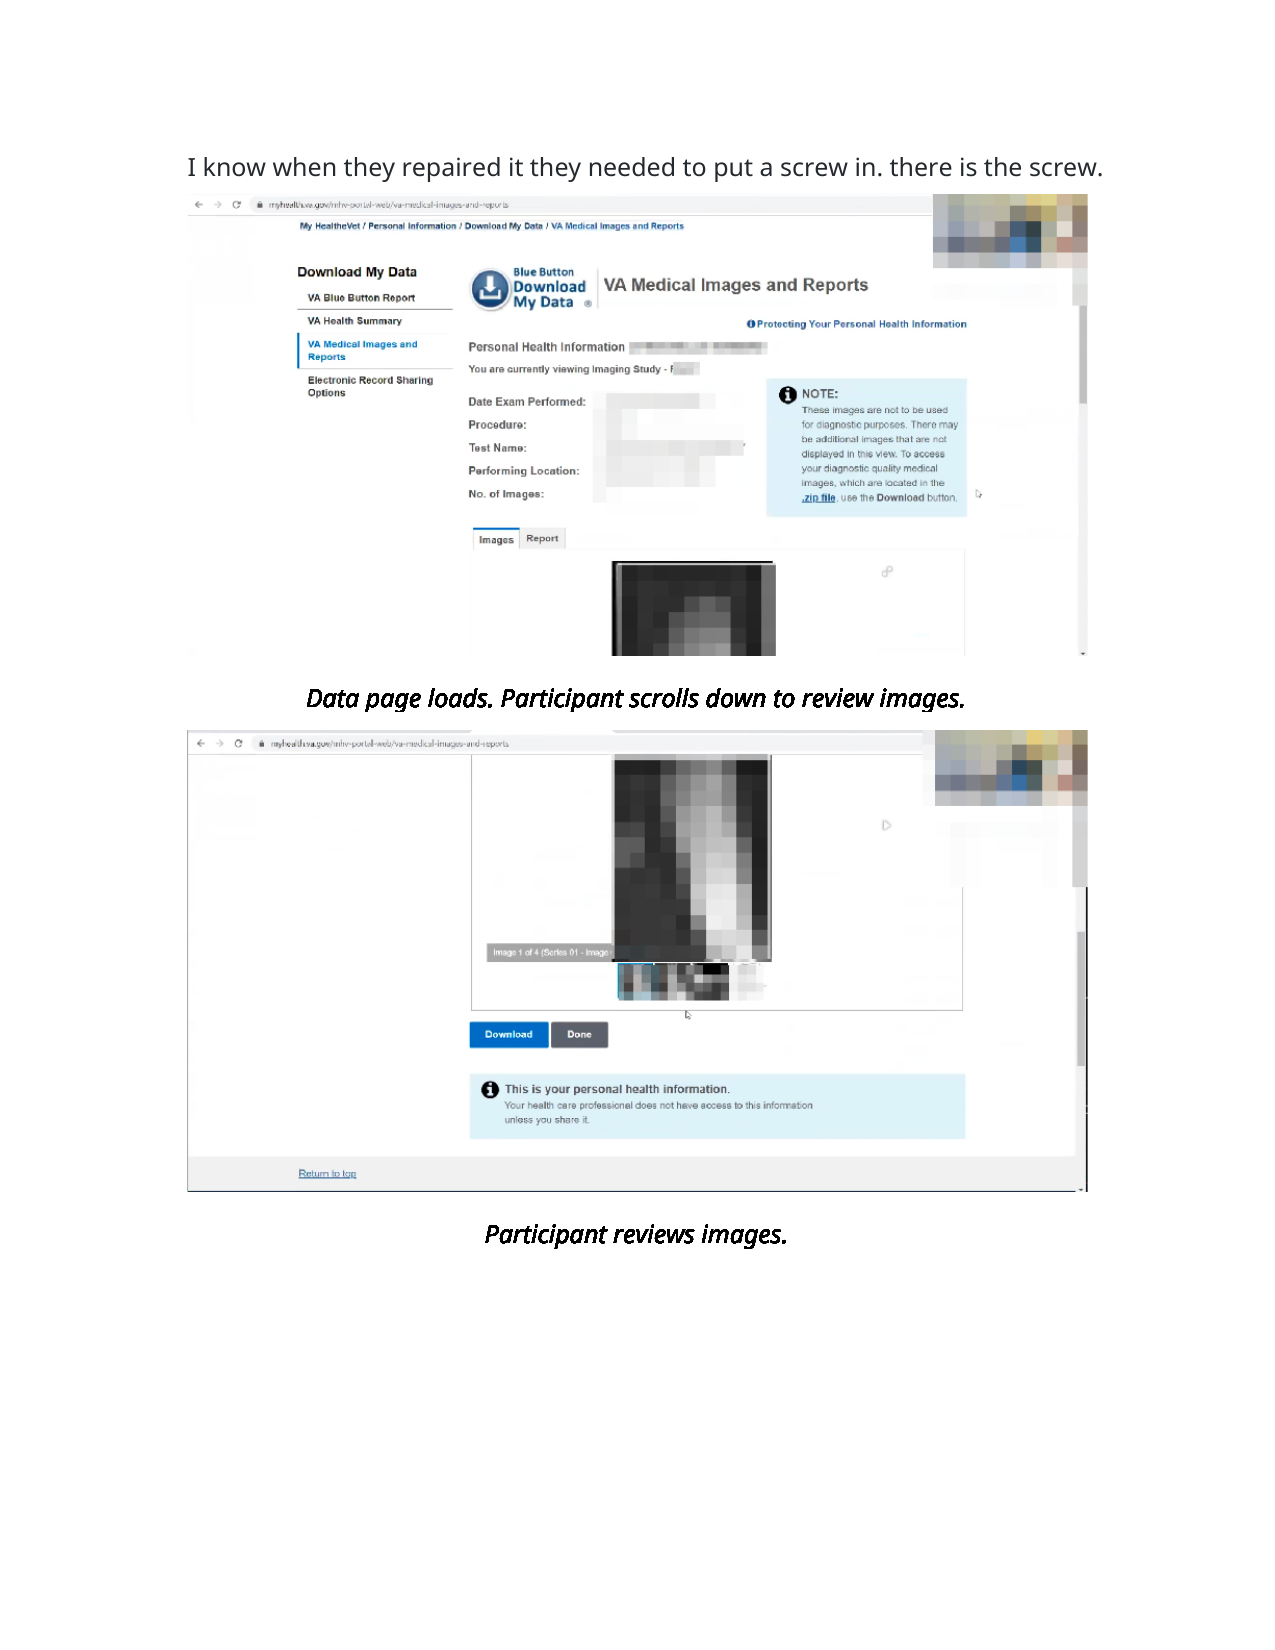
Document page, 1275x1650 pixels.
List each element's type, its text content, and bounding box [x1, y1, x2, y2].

picture [187, 730, 1088, 1192]
text I know when they repaired it they needed to put a screw in. there is the screw. [187, 150, 1125, 184]
picture [187, 194, 1088, 656]
